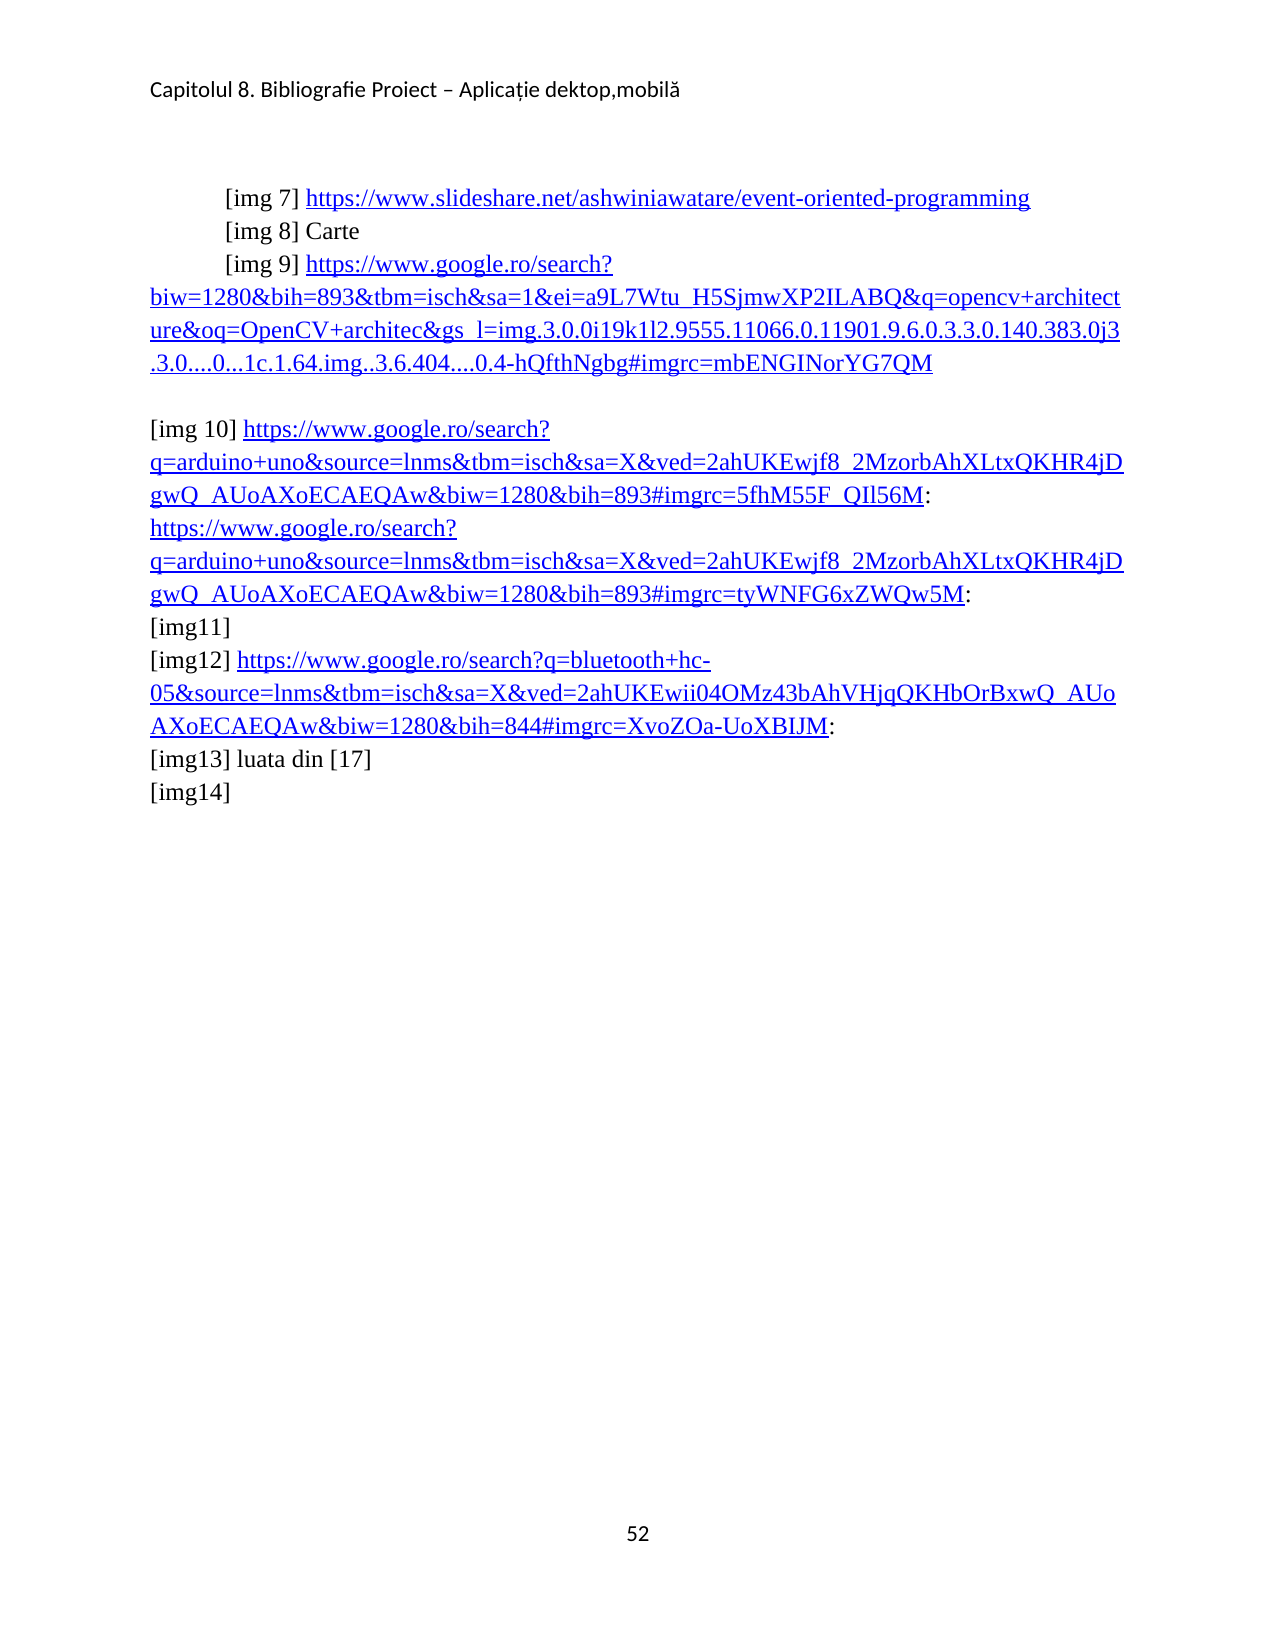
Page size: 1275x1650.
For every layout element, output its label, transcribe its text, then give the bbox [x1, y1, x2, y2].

text [img11] [150, 612, 1125, 641]
text https://www.google.ro/search?q=arduino+uno&source=lnms&tbm=isch&sa=X&ved=2ahUKEwjf8_2MzorbAhXLtxQKHR4jDgwQ_AUoAXoECAEQAw&biw=1280&bih=893#imgrc=tyWNFG6xZWQw5M: [150, 513, 1125, 608]
text [img13] luata din [17] [150, 744, 1125, 773]
text [img 7] https://www.slideshare.net/ashwiniawatare/event-oriented-programming [150, 183, 1125, 212]
text [img 9] https://www.google.ro/search?biw=1280&bih=893&tbm=isch&sa=1&ei=a9L7Wtu_H5SjmwXP2ILABQ&q=opencv+architecture&oq=OpenCV+architec&gs_l=img.3.0.0i19k1l2.9555.11066.0.11901.9.6.0.3.3.0.140.383.0j3.3.0....0...1c.1.64.img..3.6.404....0.4-hQfthNgbg#imgrc=mbENGINorYG7QM [150, 249, 1125, 377]
text [img14] [150, 777, 1125, 806]
text [img12] https://www.google.ro/search?q=bluetooth+hc-05&source=lnms&tbm=isch&sa=X&ved=2ahUKEwii04OMz43bAhVHjqQKHbOrBxwQ_AUoAXoECAEQAw&biw=1280&bih=844#imgrc=XvoZOa-UoXBIJM: [150, 645, 1125, 740]
text [img 8] Carte [150, 216, 1125, 245]
text [img 10] https://www.google.ro/search?q=arduino+uno&source=lnms&tbm=isch&sa=X&ved=2ahUKEwjf8_2MzorbAhXLtxQKHR4jDgwQ_AUoAXoECAEQAw&biw=1280&bih=893#imgrc=5fhM55F_QIl56M: [150, 414, 1125, 509]
